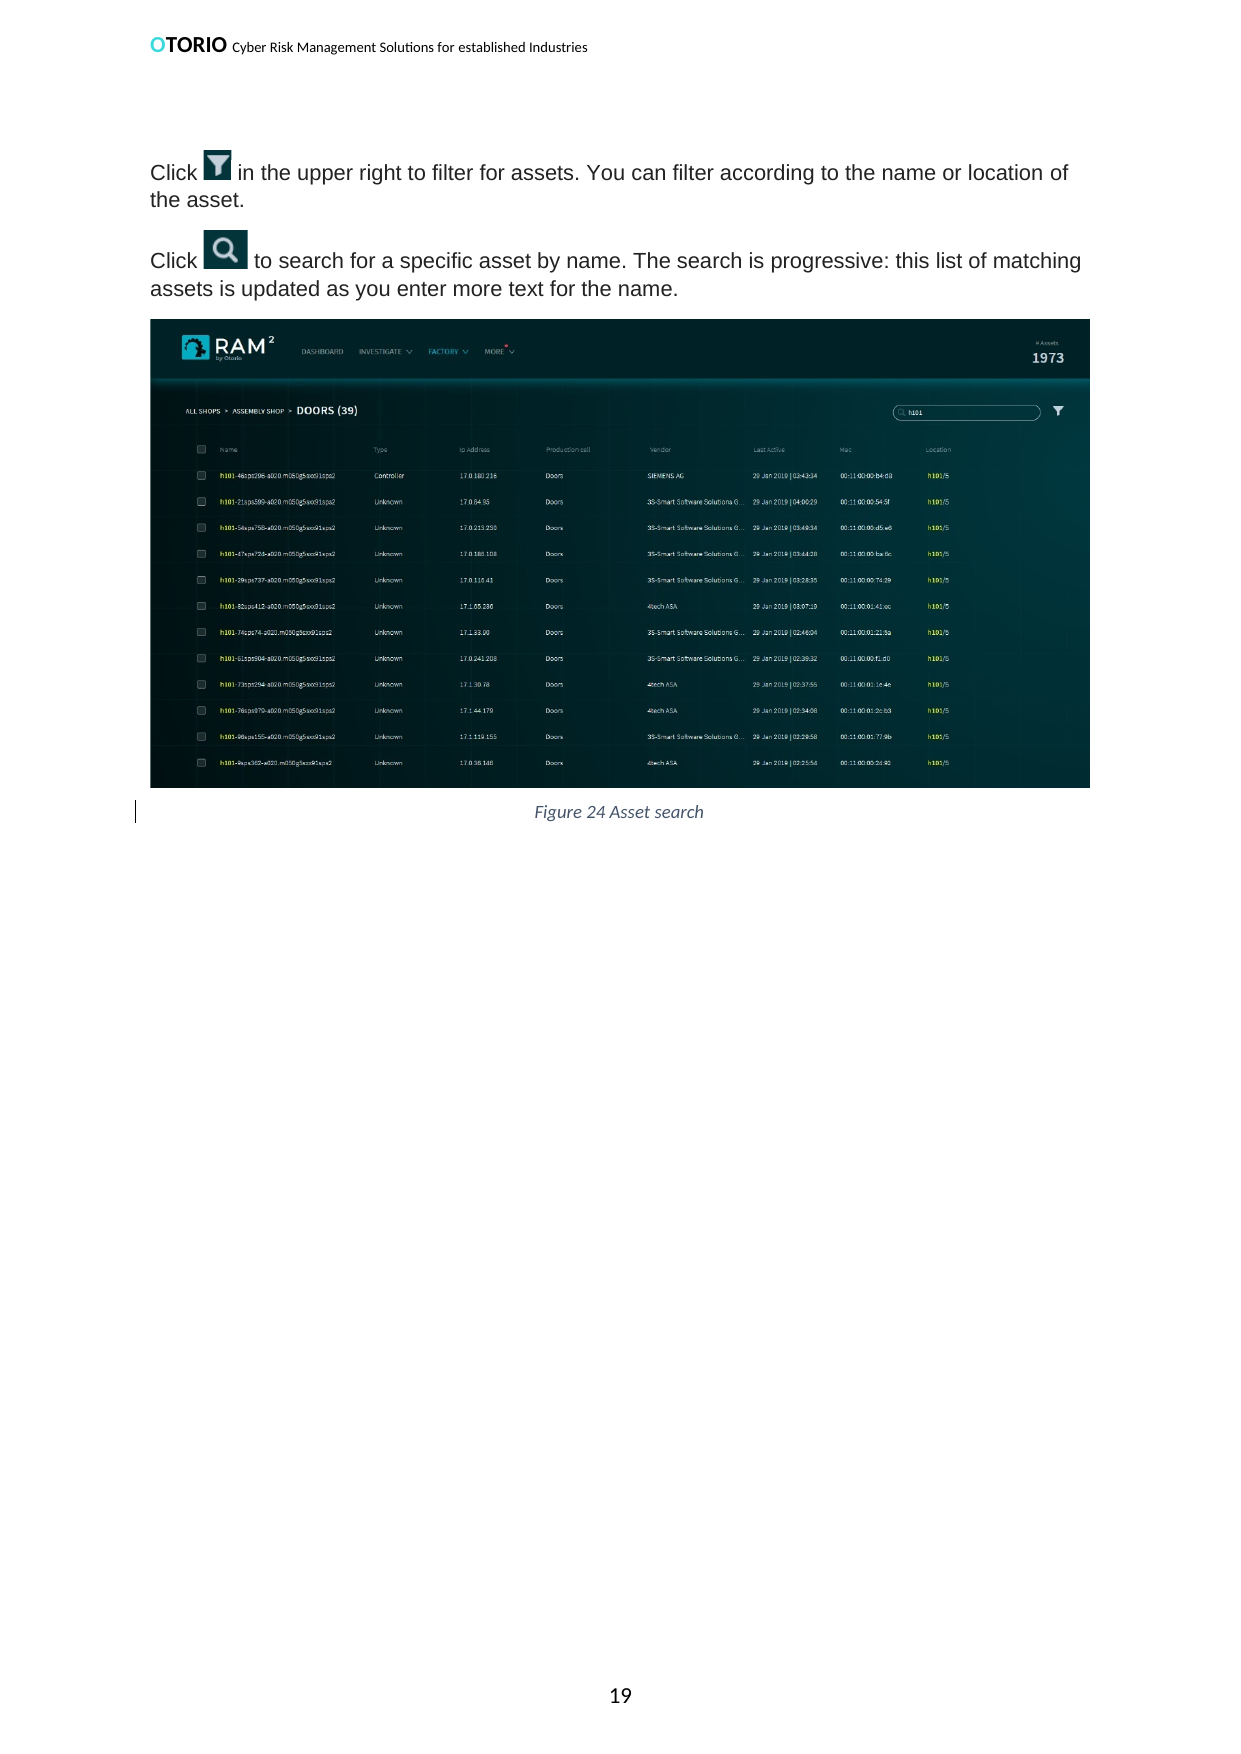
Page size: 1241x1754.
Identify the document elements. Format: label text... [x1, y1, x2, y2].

picture [150, 319, 1090, 788]
text Click in the upper right to filter for assets. You can filter according to the name or location of the asset. [150, 150, 1090, 212]
text Figure 24 Asset search [150, 800, 1090, 823]
picture [203, 150, 232, 180]
picture [203, 230, 248, 269]
text Click to search for a specific asset by name. The search is progressive: this list of matching assets is updated as you enter more text for the name. [150, 231, 1090, 301]
